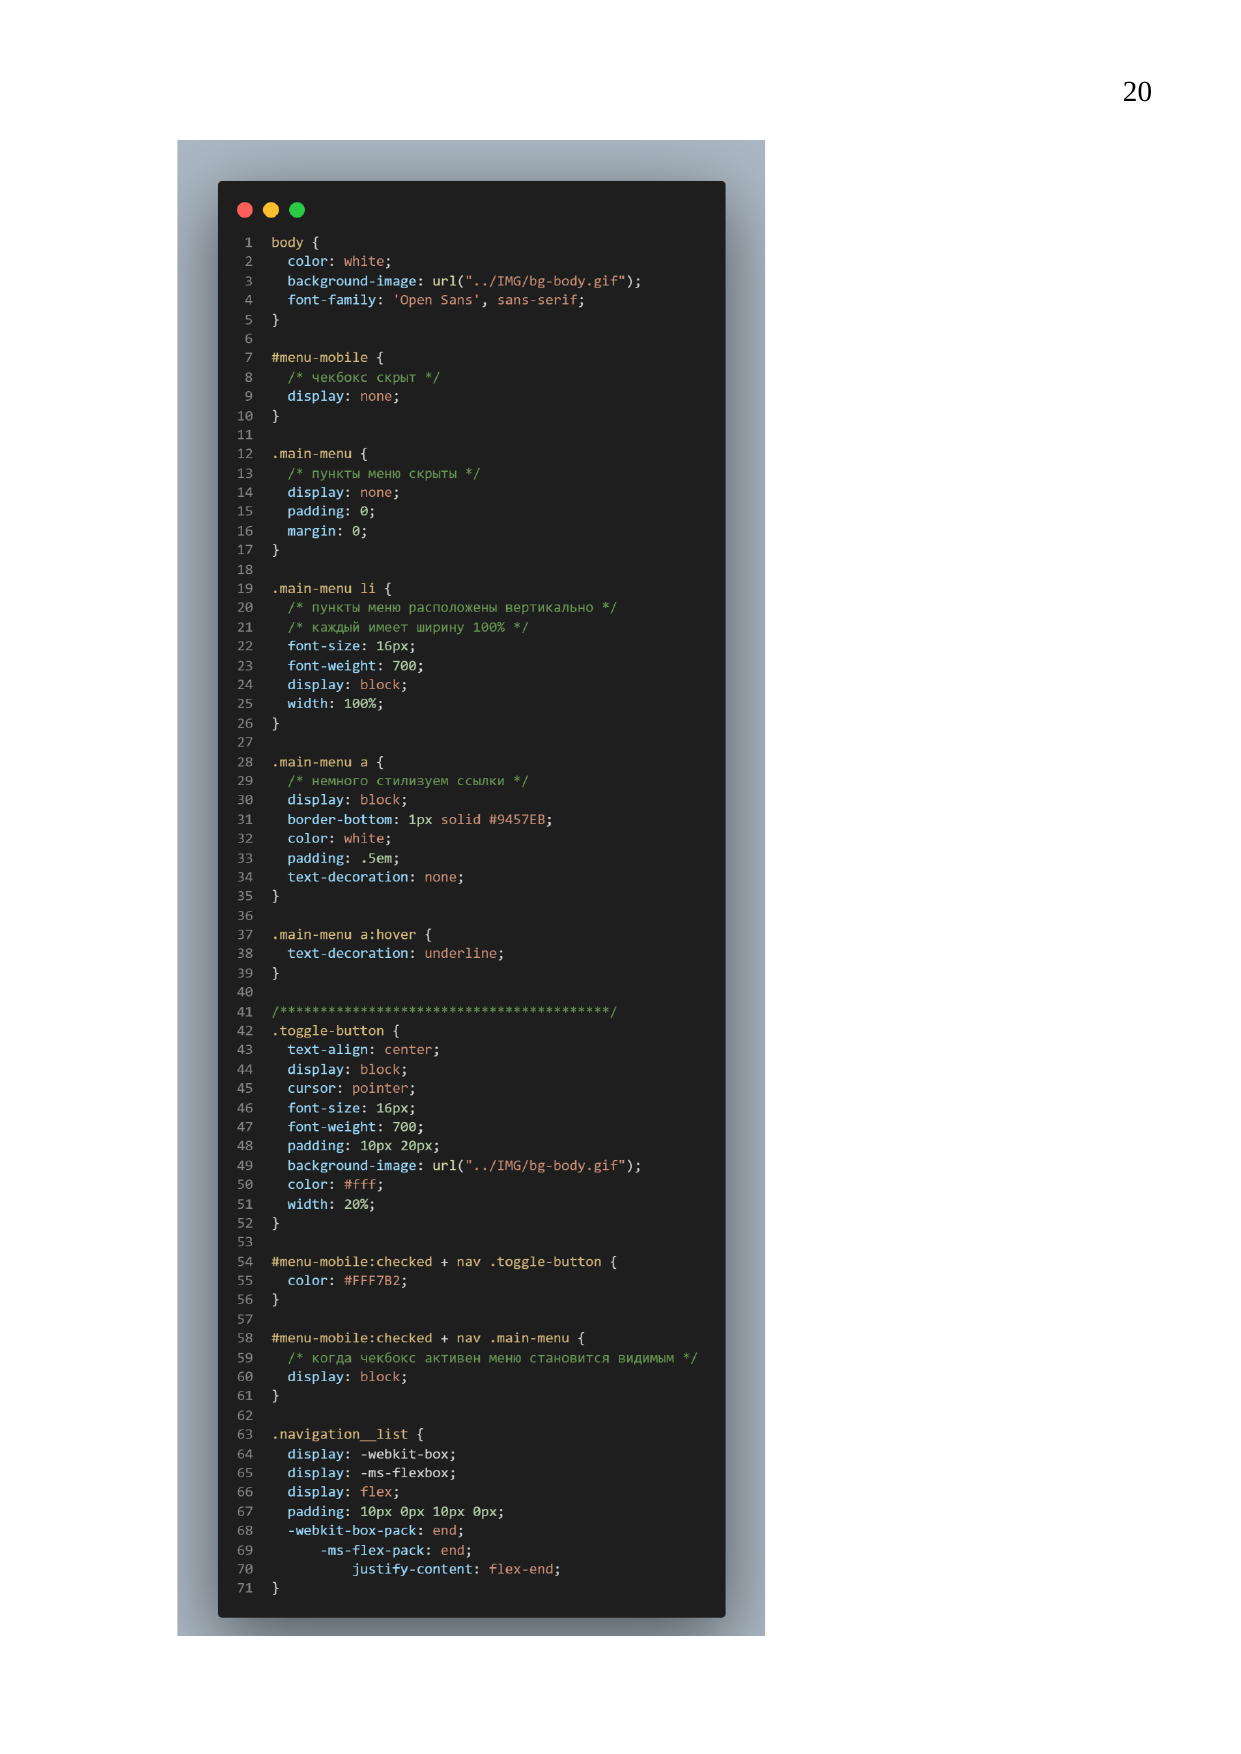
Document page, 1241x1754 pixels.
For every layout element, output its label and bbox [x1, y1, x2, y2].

picture [177, 140, 766, 1636]
